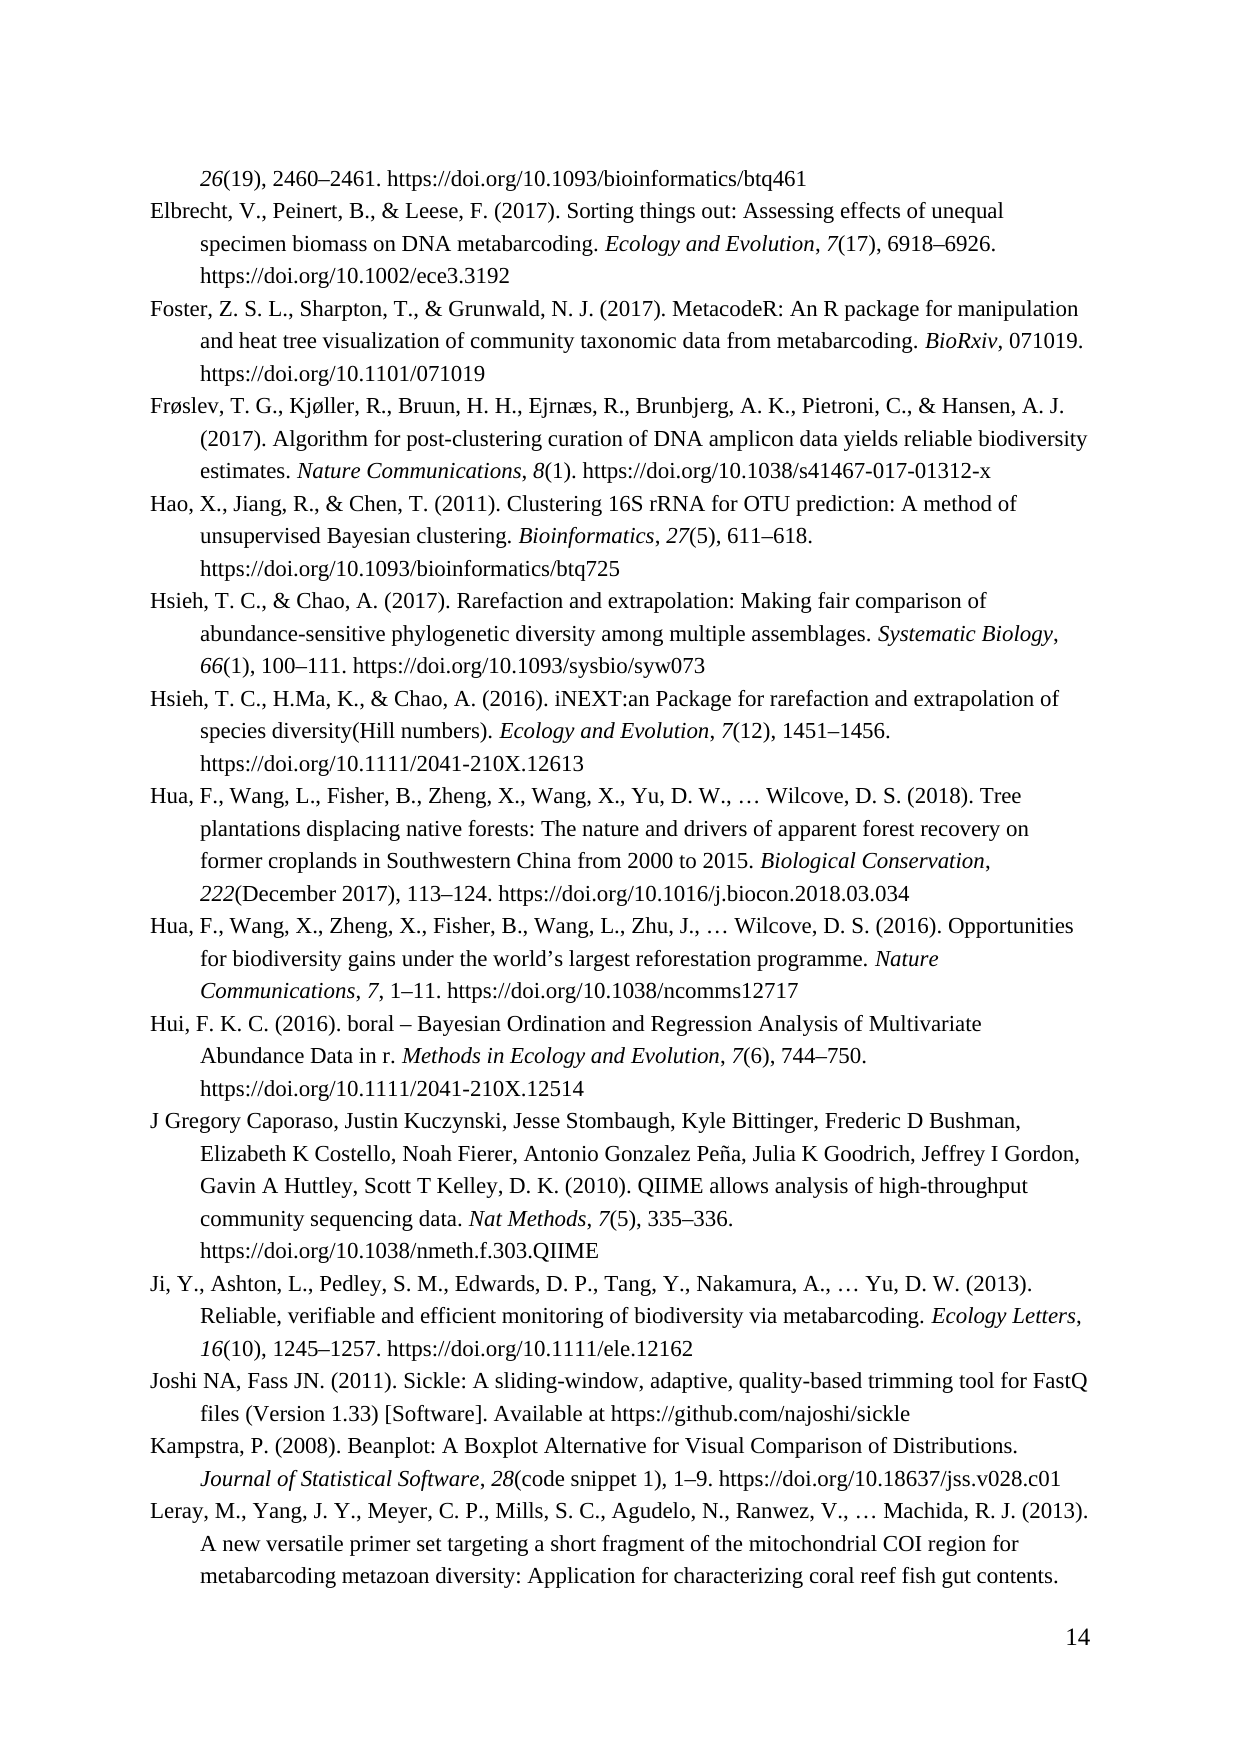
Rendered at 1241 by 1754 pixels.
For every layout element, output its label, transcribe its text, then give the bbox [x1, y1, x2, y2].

text Hua, F., Wang, X., Zheng, X., Fisher, B., Wang, L., Zhu, J., … Wilcove, D. S. (2016). Opportunities for biodiversity gains under the world’s largest reforestation programme. Nature Communications, 7, 1–11. https://doi.org/10.1038/ncomms12717 [150, 909, 1090, 1007]
text Kampstra, P. (2008). Beanplot: A Boxplot Alternative for Visual Comparison of Distributions. Journal of Statistical Software, 28(code snippet 1), 1–9. https://doi.org/10.18637/jss.v028.c01 [150, 1429, 1090, 1494]
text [150, 1494, 1090, 1592]
text Hsieh, T. C., H.Ma, K., & Chao, A. (2016). iNEXT:an Package for rarefaction and extrapolation of species diversity(Hill numbers). Ecology and Evolution, 7(12), 1451–1456. https://doi.org/10.1111/2041-210X.12613 [150, 682, 1090, 779]
text Hsieh, T. C., & Chao, A. (2017). Rarefaction and extrapolation: Making fair comparison of abundance-sensitive phylogenetic diversity among multiple assemblages. Systematic Biology, 66(1), 100–111. https://doi.org/10.1093/sysbio/syw073 [150, 584, 1090, 682]
text Hao, X., Jiang, R., & Chen, T. (2011). Clustering 16S rRNA for OTU prediction: A method of unsupervised Bayesian clustering. Bioinformatics, 27(5), 611–618. https://doi.org/10.1093/bioinformatics/btq725 [150, 487, 1090, 584]
text Ji, Y., Ashton, L., Pedley, S. M., Edwards, D. P., Tang, Y., Nakamura, A., … Yu, D. W. (2013). Reliable, verifiable and efficient monitoring of biodiversity via metabarcoding. Ecology Letters, 16(10), 1245–1257. https://doi.org/10.1111/ele.12162 [150, 1267, 1090, 1364]
text Foster, Z. S. L., Sharpton, T., & Grunwald, N. J. (2017). MetacodeR: An R package for manipulation and heat tree visualization of community taxonomic data from metabarcoding. BioRxiv, 071019. https://doi.org/10.1101/071019 [150, 292, 1090, 389]
text Hua, F., Wang, L., Fisher, B., Zheng, X., Wang, X., Yu, D. W., … Wilcove, D. S. (2018). Tree plantations displacing native forests: The nature and drivers of apparent forest recovery on former croplands in Southwestern China from 2000 to 2015. Biological Conservation, 222(December 2017), 113–124. https://doi.org/10.1016/j.biocon.2018.03.034 [150, 779, 1090, 909]
text Elbrecht, V., Peinert, B., & Leese, F. (2017). Sorting things out: Assessing effects of unequal specimen biomass on DNA metabarcoding. Ecology and Evolution, 7(17), 6918–6926. https://doi.org/10.1002/ece3.3192 [150, 194, 1090, 292]
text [150, 162, 1090, 194]
text Joshi NA, Fass JN. (2011). Sickle: A sliding-window, adaptive, quality-based trimming tool for FastQ files (Version 1.33) [Software]. Available at https://github.com/najoshi/sickle [150, 1364, 1090, 1429]
text Hui, F. K. C. (2016). boral – Bayesian Ordination and Regression Analysis of Multivariate Abundance Data in r. Methods in Ecology and Evolution, 7(6), 744–750. https://doi.org/10.1111/2041-210X.12514 [150, 1007, 1090, 1104]
text J Gregory Caporaso, Justin Kuczynski, Jesse Stombaugh, Kyle Bittinger, Frederic D Bushman, Elizabeth K Costello, Noah Fierer, Antonio Gonzalez Peña, Julia K Goodrich, Jeffrey I Gordon, Gavin A Huttley, Scott T Kelley, D. K. (2010). QIIME allows analysis of high-throughput community sequencing data. Nat Methods, 7(5), 335–336. https://doi.org/10.1038/nmeth.f.303.QIIME [150, 1104, 1090, 1267]
text Frøslev, T. G., Kjøller, R., Bruun, H. H., Ejrnæs, R., Brunbjerg, A. K., Pietroni, C., & Hansen, A. J. (2017). Algorithm for post-clustering curation of DNA amplicon data yields reliable biodiversity estimates. Nature Communications, 8(1). https://doi.org/10.1038/s41467-017-01312-x [150, 389, 1090, 487]
